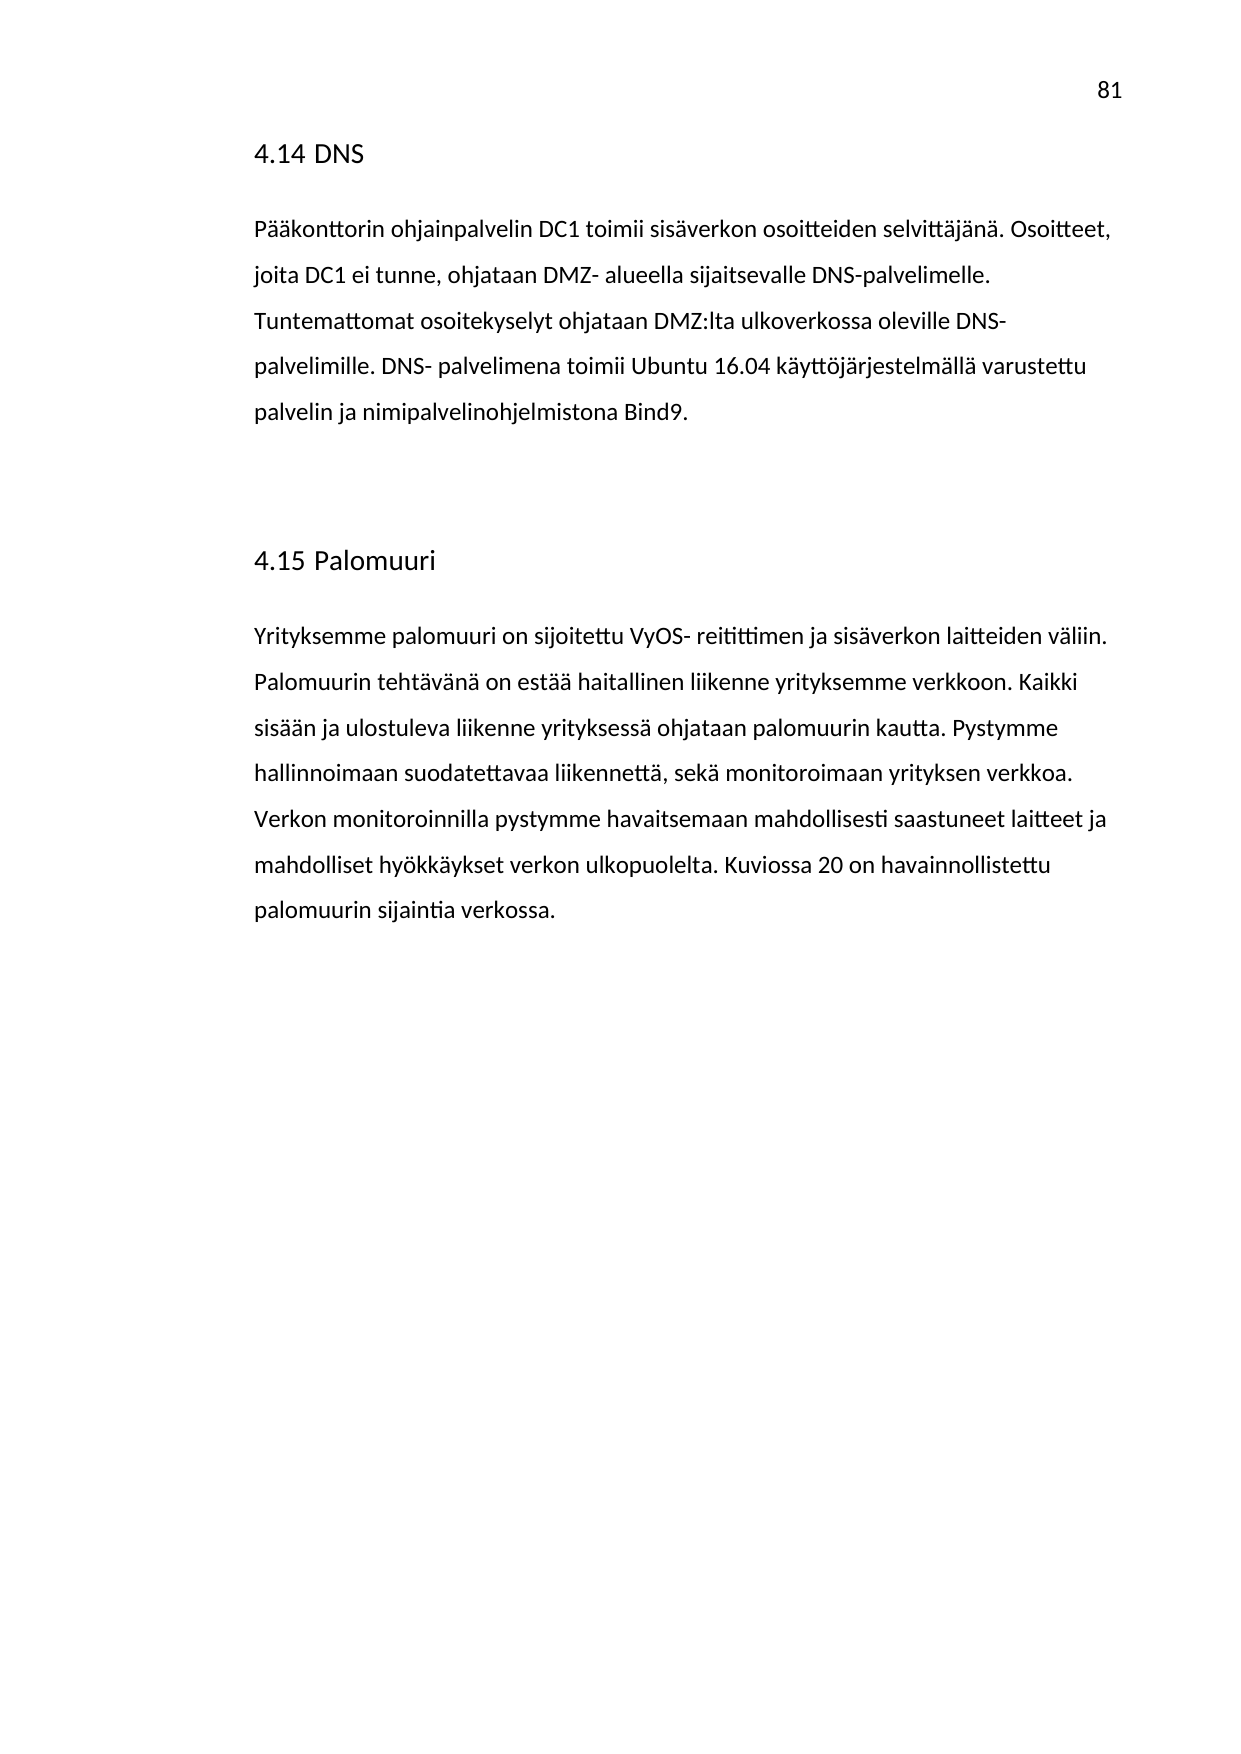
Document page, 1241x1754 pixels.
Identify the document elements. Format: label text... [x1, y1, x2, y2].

subtitle DNS [254, 135, 1122, 171]
text Yrityksemme palomuuri on sijoitettu VyOS- reitittimen ja sisäverkon laitteiden väliin. Palomuurin tehtävänä on estää haitallinen liikenne yrityksemme verkkoon. Kaikki sisään ja ulostuleva liikenne yrityksessä ohjataan palomuurin kautta. Pystymme hallinnoimaan suodatettavaa liikennettä, sekä monitoroimaan yrityksen verkkoa. Verkon monitoroinnilla pystymme havaitsemaan mahdollisesti saastuneet laitteet ja mahdolliset hyökkäykset verkon ulkopuolelta. Kuviossa 20 on havainnollistettu palomuurin sijaintia verkossa. [254, 620, 1122, 925]
subtitle Palomuuri [254, 542, 1122, 577]
text Pääkonttorin ohjainpalvelin DC1 toimii sisäverkon osoitteiden selvittäjänä. Osoitteet, joita DC1 ei tunne, ohjataan DMZ- alueella sijaitsevalle DNS-palvelimelle. Tuntemattomat osoitekyselyt ohjataan DMZ:lta ulkoverkossa oleville DNS-palvelimille. DNS- palvelimena toimii Ubuntu 16.04 käyttöjärjestelmällä varustettu palvelin ja nimipalvelinohjelmistona Bind9. [254, 213, 1122, 427]
